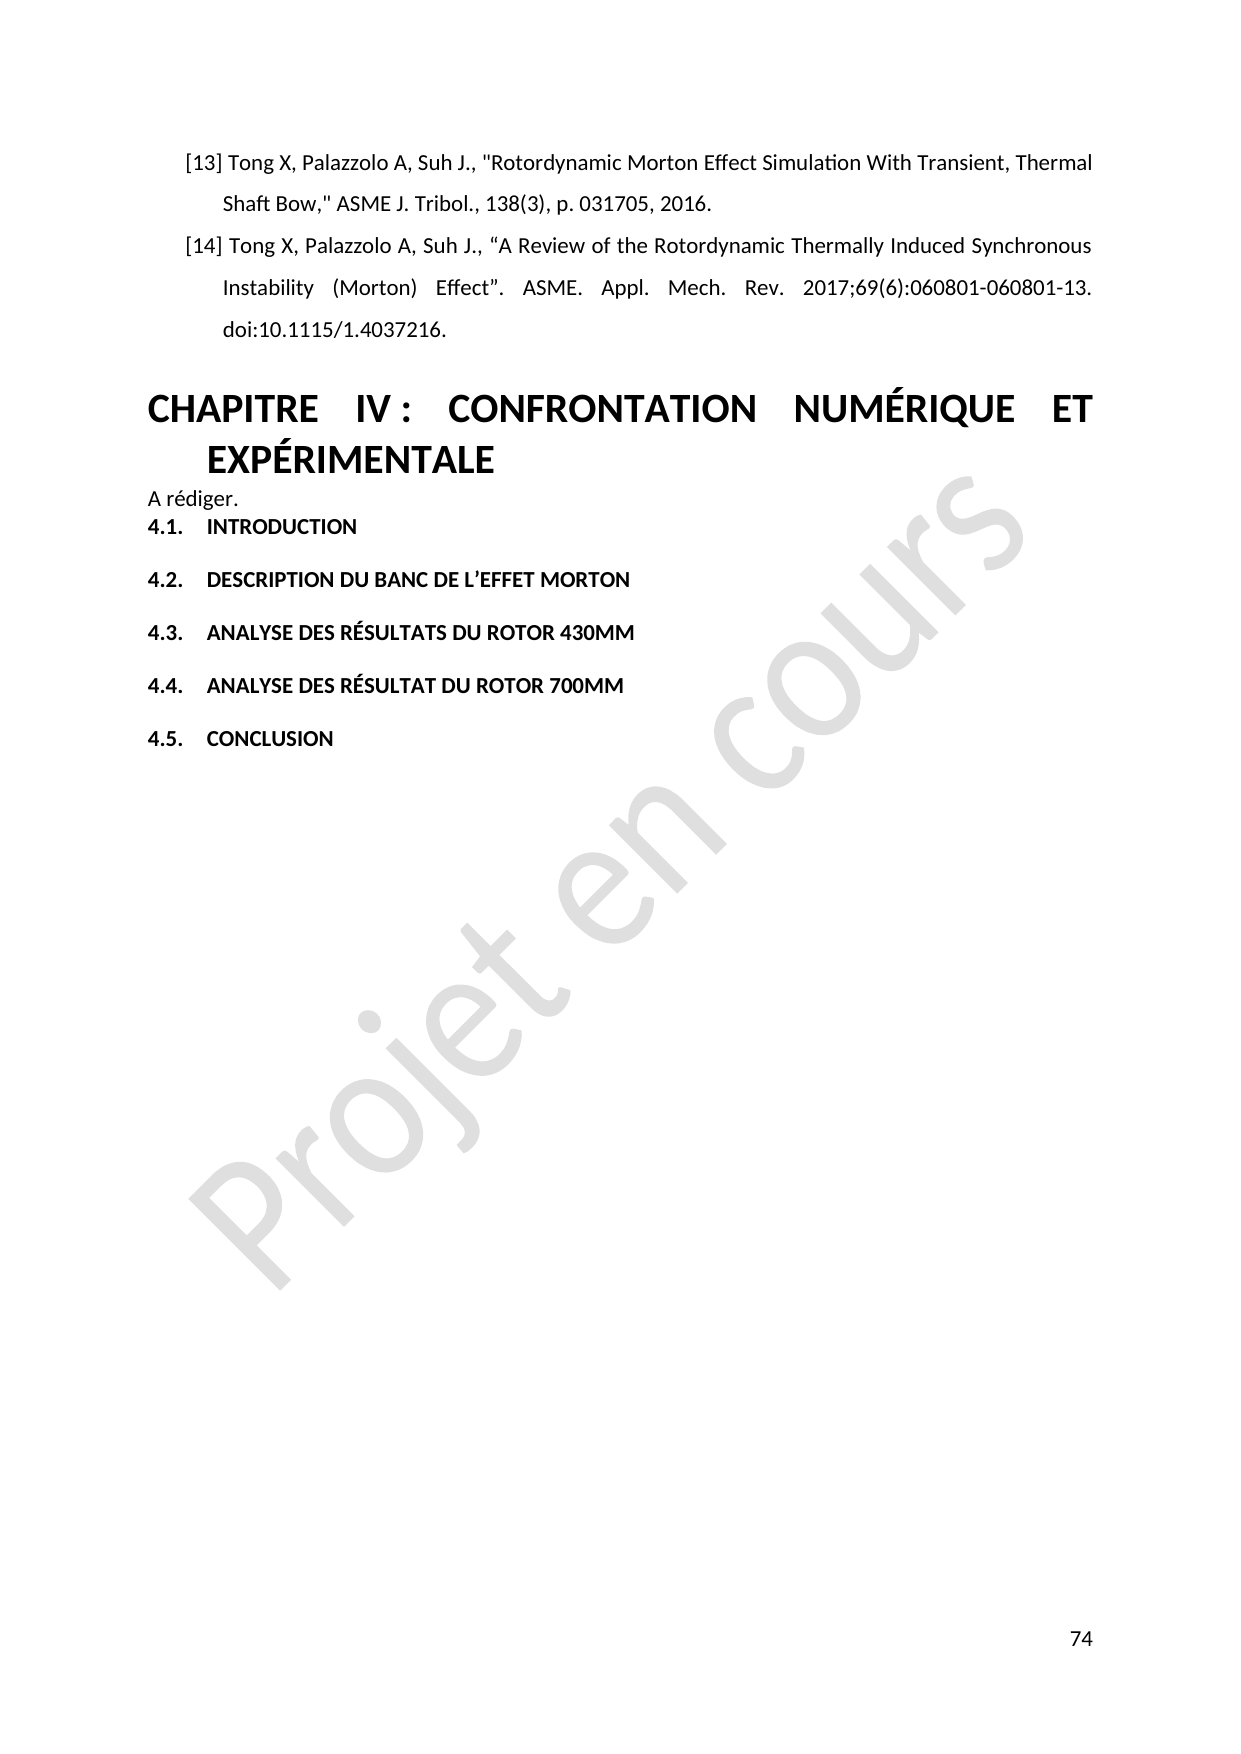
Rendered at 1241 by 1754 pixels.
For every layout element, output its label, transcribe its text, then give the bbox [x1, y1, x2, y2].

subtitle Introduction [148, 512, 1093, 540]
list Tong X, Palazzolo A, Suh J., “A Review of the Rotordynamic Thermally Induced Synchronous Instability (Morton) Effect”. ASME. Appl. Mech. Rev. 2017;69(6):060801-060801-13. doi:10.1115/1.4037216. [185, 232, 1093, 343]
list Tong X, Palazzolo A, Suh J., "Rotordynamic Morton Effect Simulation With Transient, Thermal Shaft Bow," ASME J. Tribol., 138(3), p. 031705, 2016. [185, 148, 1093, 218]
subtitle Description du banc de l’effet Morton [148, 565, 1093, 593]
subtitle Conclusion [148, 724, 1093, 752]
subtitle Chapitre IV : Confrontation numérique et expérimentale [148, 382, 1093, 484]
text A rédiger. [148, 484, 1093, 512]
subtitle Analyse des résultats du rotor 430mm [148, 618, 1093, 646]
subtitle Analyse des résultat du rotor 700mm [148, 671, 1093, 699]
